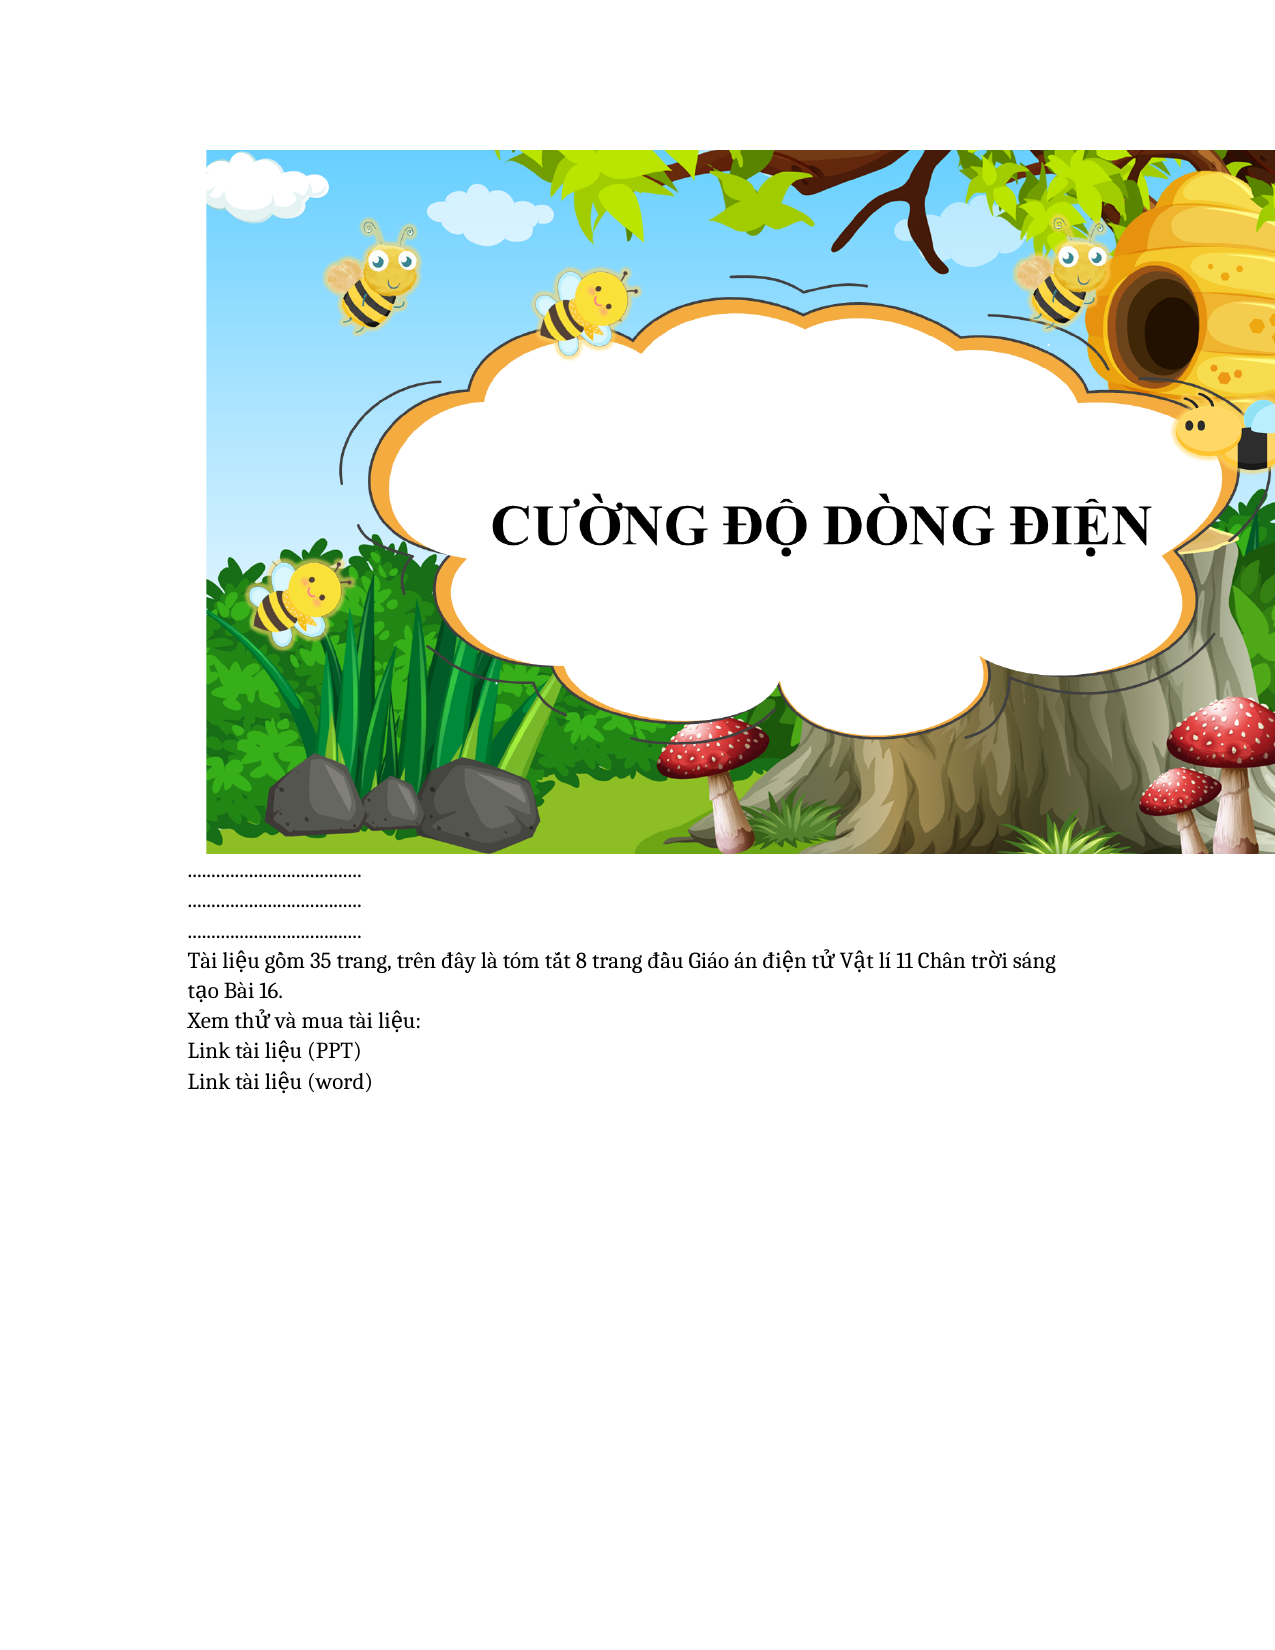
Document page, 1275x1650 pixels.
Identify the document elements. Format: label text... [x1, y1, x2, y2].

picture [206, 150, 1275, 854]
